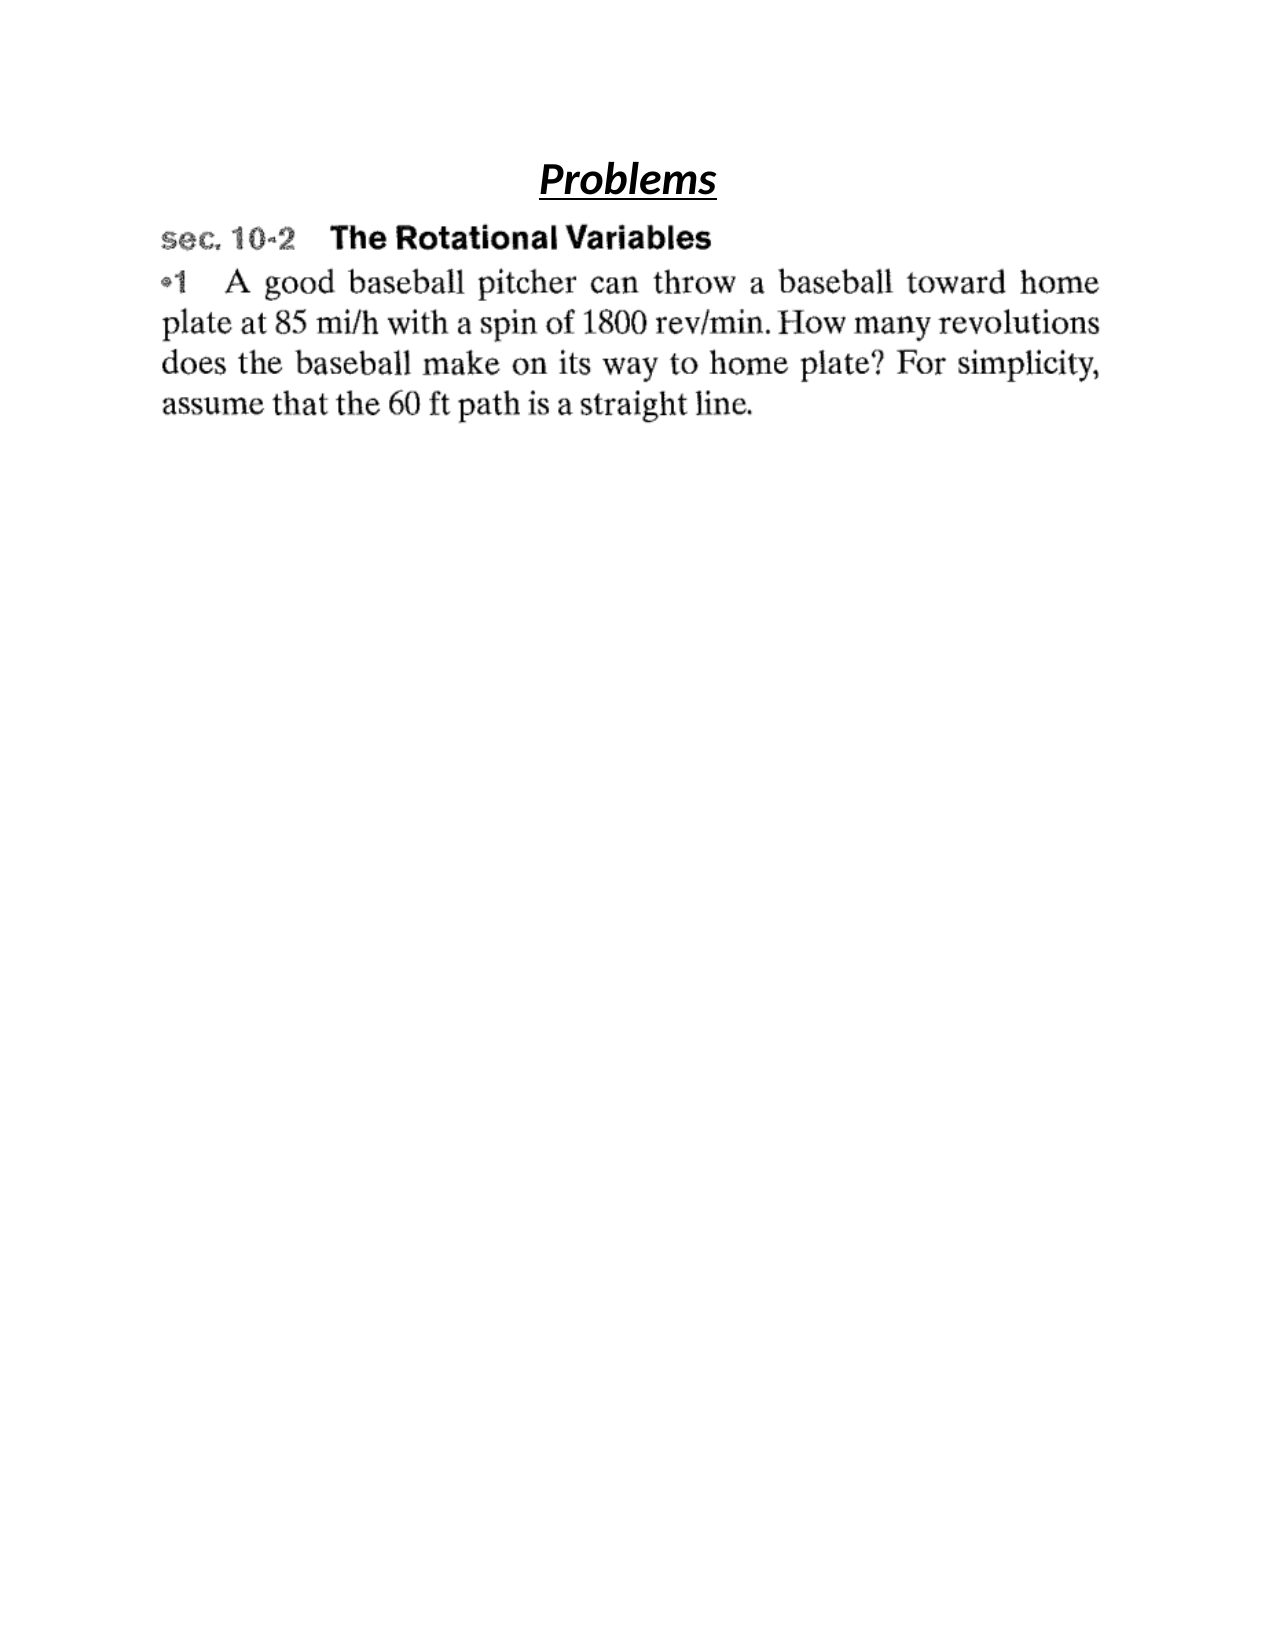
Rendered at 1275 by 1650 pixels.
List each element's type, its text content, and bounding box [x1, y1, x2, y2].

picture [142, 210, 1118, 425]
list Problems [135, 150, 1125, 206]
